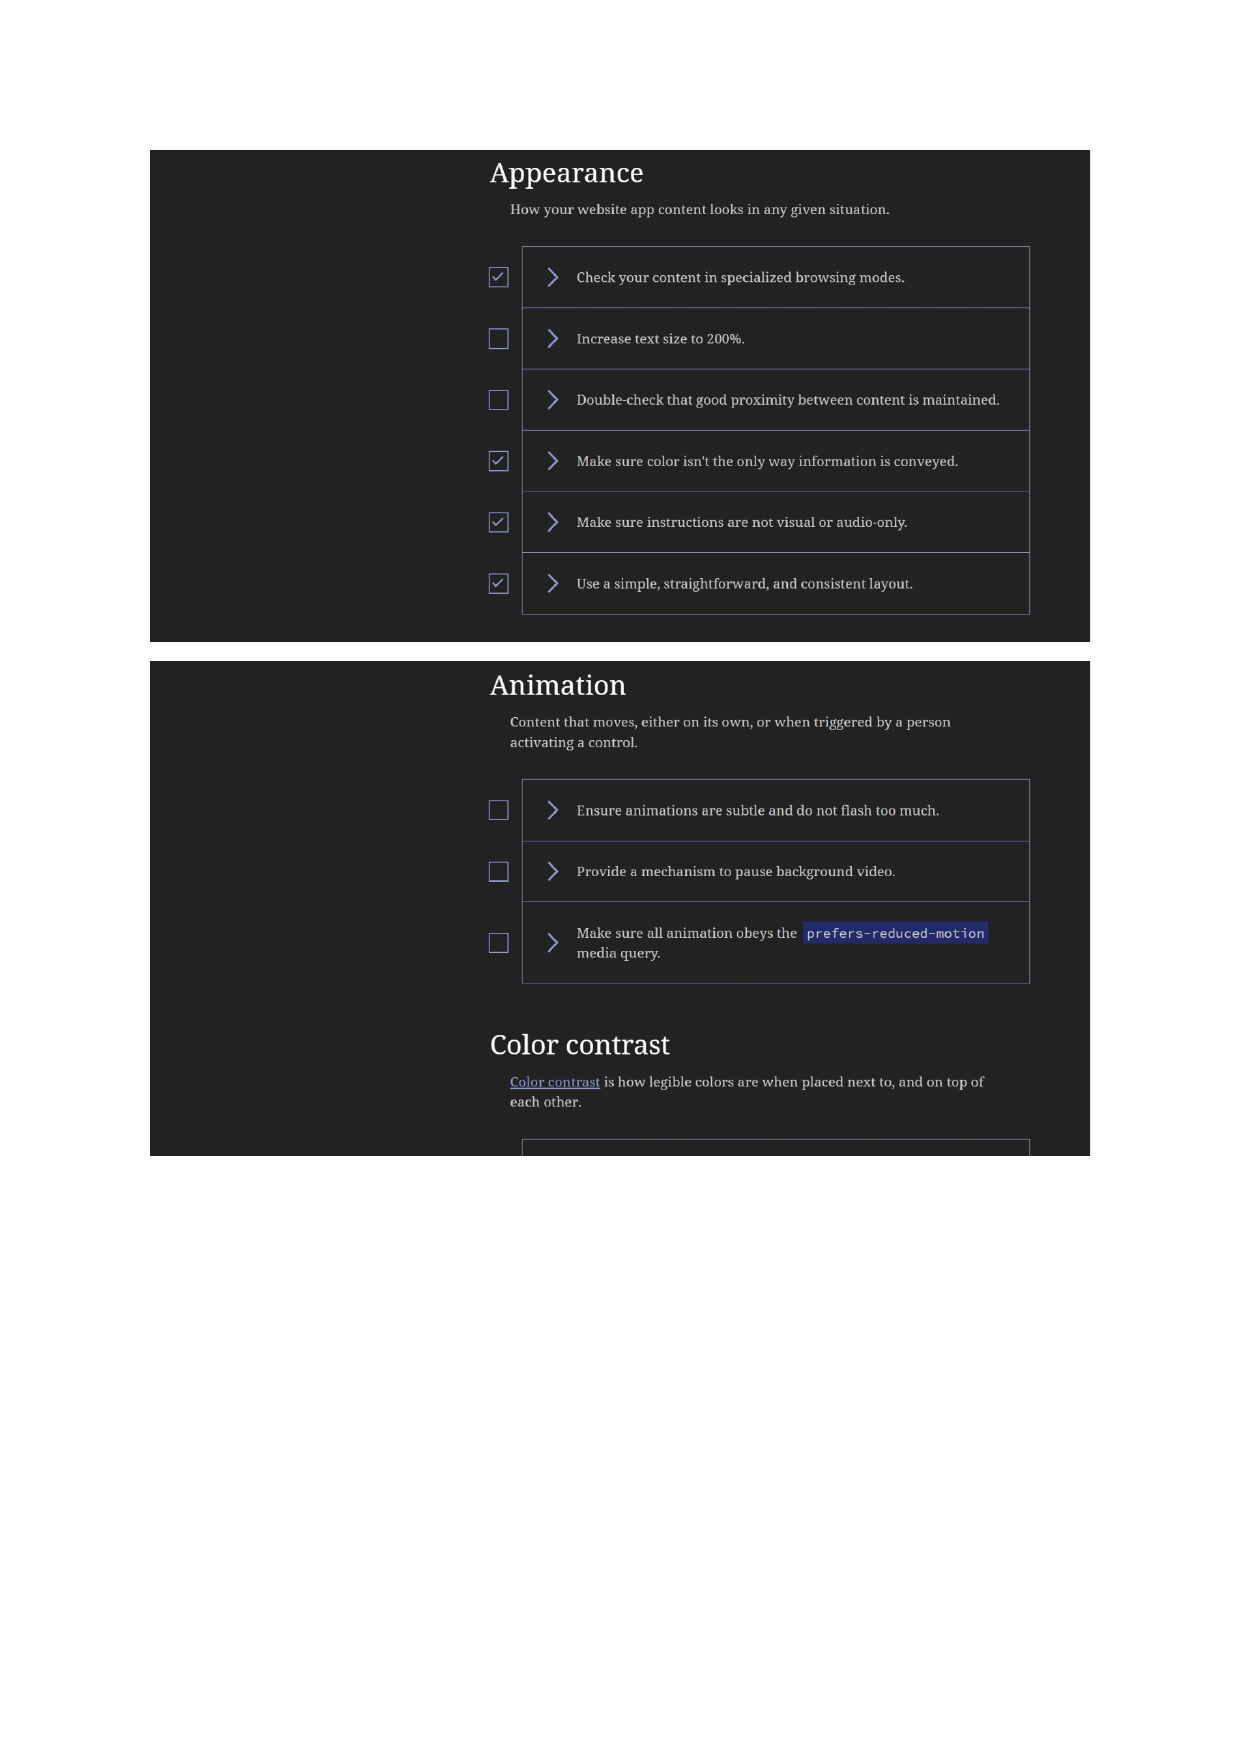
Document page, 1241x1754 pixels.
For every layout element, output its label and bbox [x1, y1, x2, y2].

picture [150, 661, 1091, 1156]
picture [150, 150, 1091, 642]
